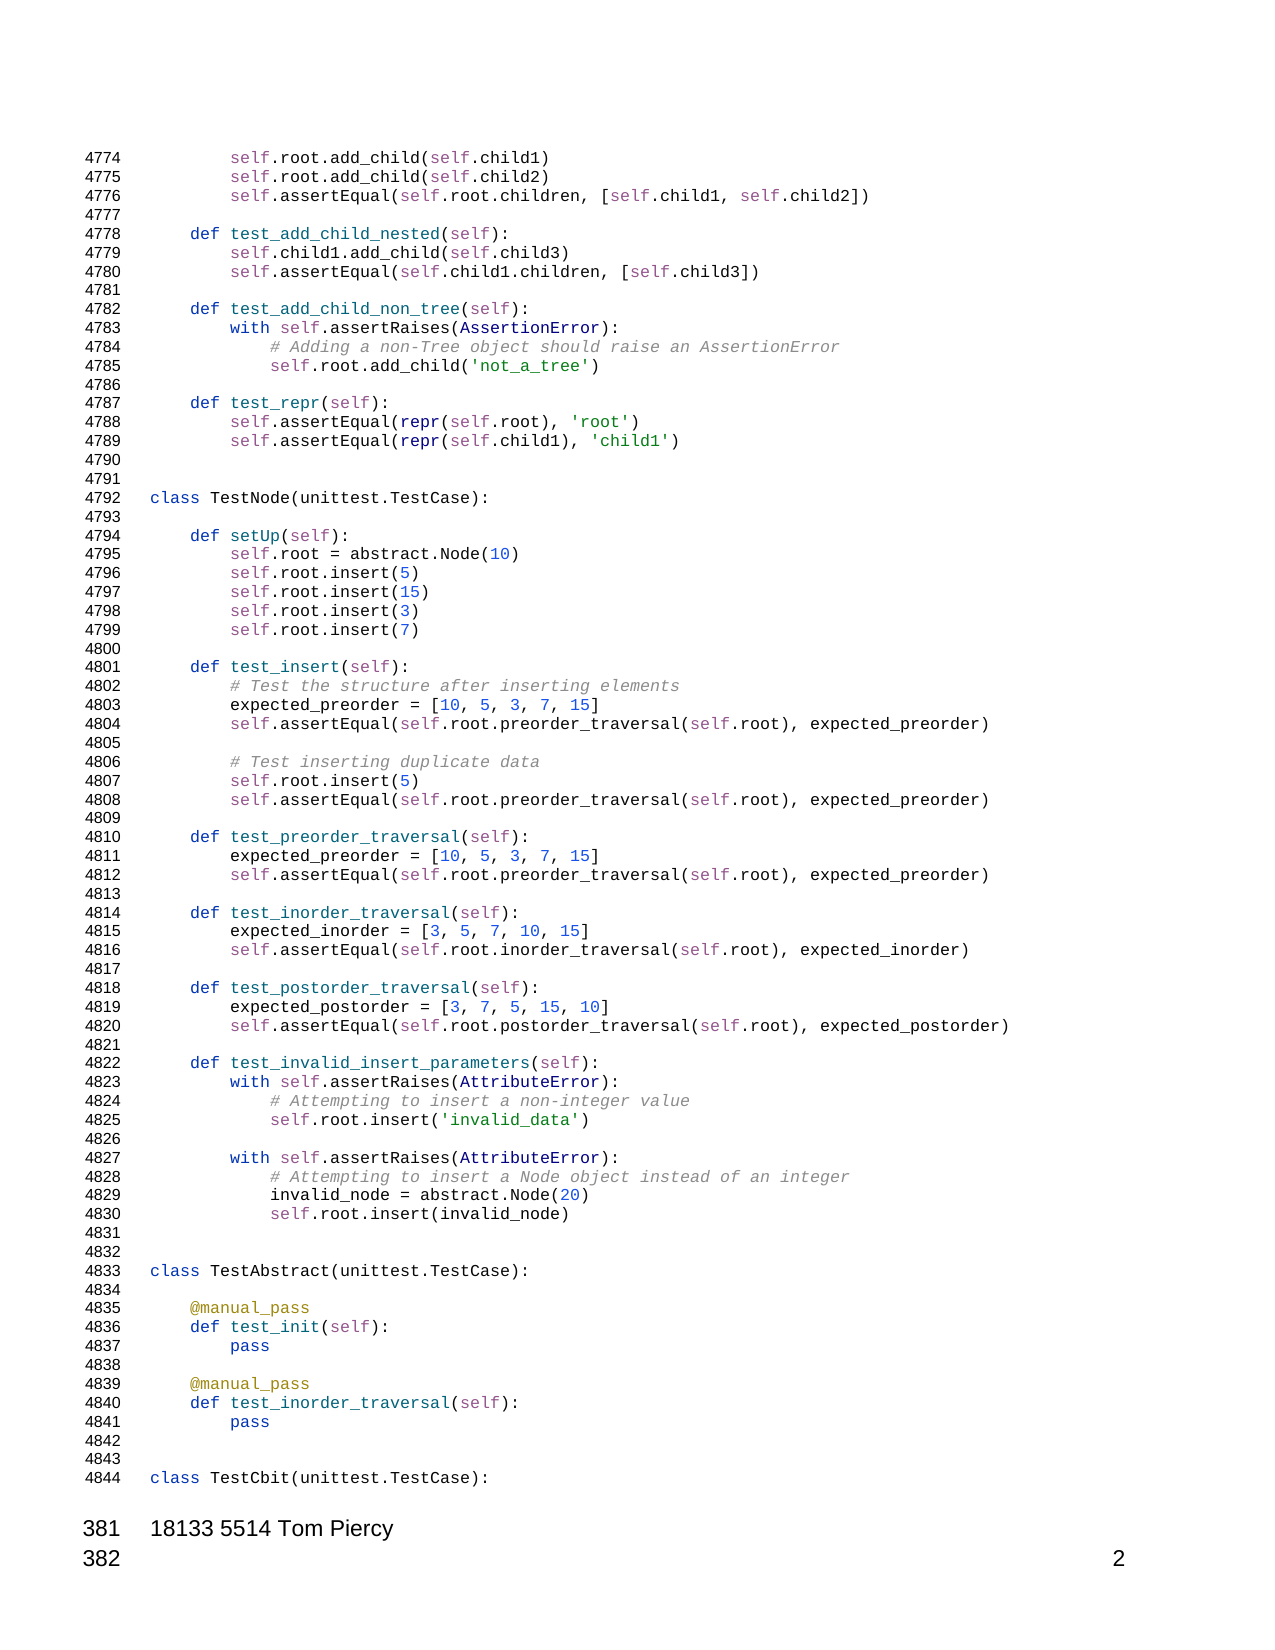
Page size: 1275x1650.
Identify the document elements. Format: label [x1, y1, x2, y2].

text [150, 150, 1125, 1489]
picture [473, 1059, 479, 1068]
